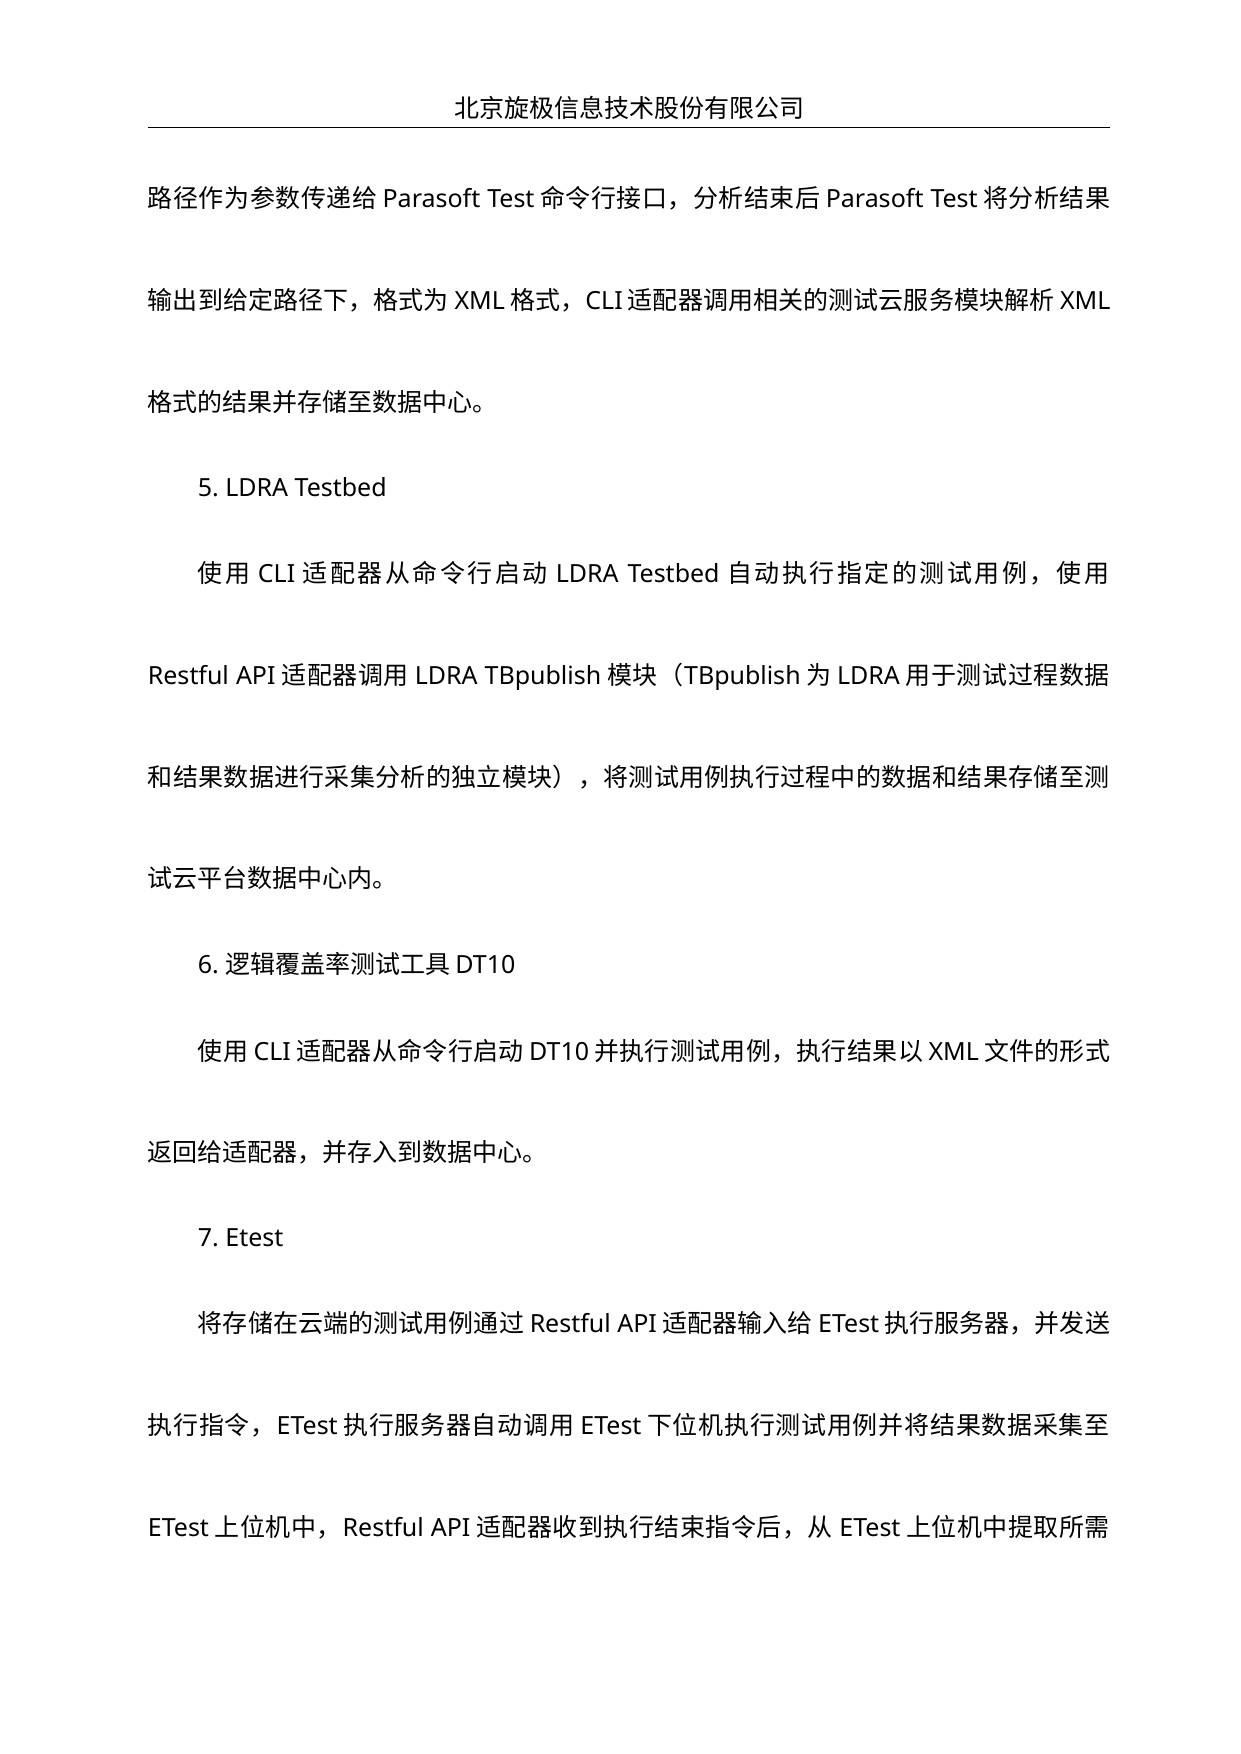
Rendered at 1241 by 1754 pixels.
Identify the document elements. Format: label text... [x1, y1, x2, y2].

text 使用CLI适配器从命令行启动LDRA Testbed自动执行指定的测试用例，使用Restful API适配器调用LDRA TBpublish模块（TBpublish为LDRA用于测试过程数据和结果数据进行采集分析的独立模块），将测试用例执行过程中的数据和结果存储至测试云平台数据中心内。 [148, 537, 1110, 911]
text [148, 163, 1110, 434]
text 7. Etest [148, 1203, 1110, 1271]
text 使用CLI适配器从命令行启动DT10并执行测试用例，执行结果以XML文件的形式返回给适配器，并存入到数据中心。 [148, 1015, 1110, 1185]
text 6. 逻辑覆盖率测试工具DT10 [148, 929, 1110, 997]
text 5. LDRA Testbed [148, 453, 1110, 521]
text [148, 1288, 1110, 1560]
